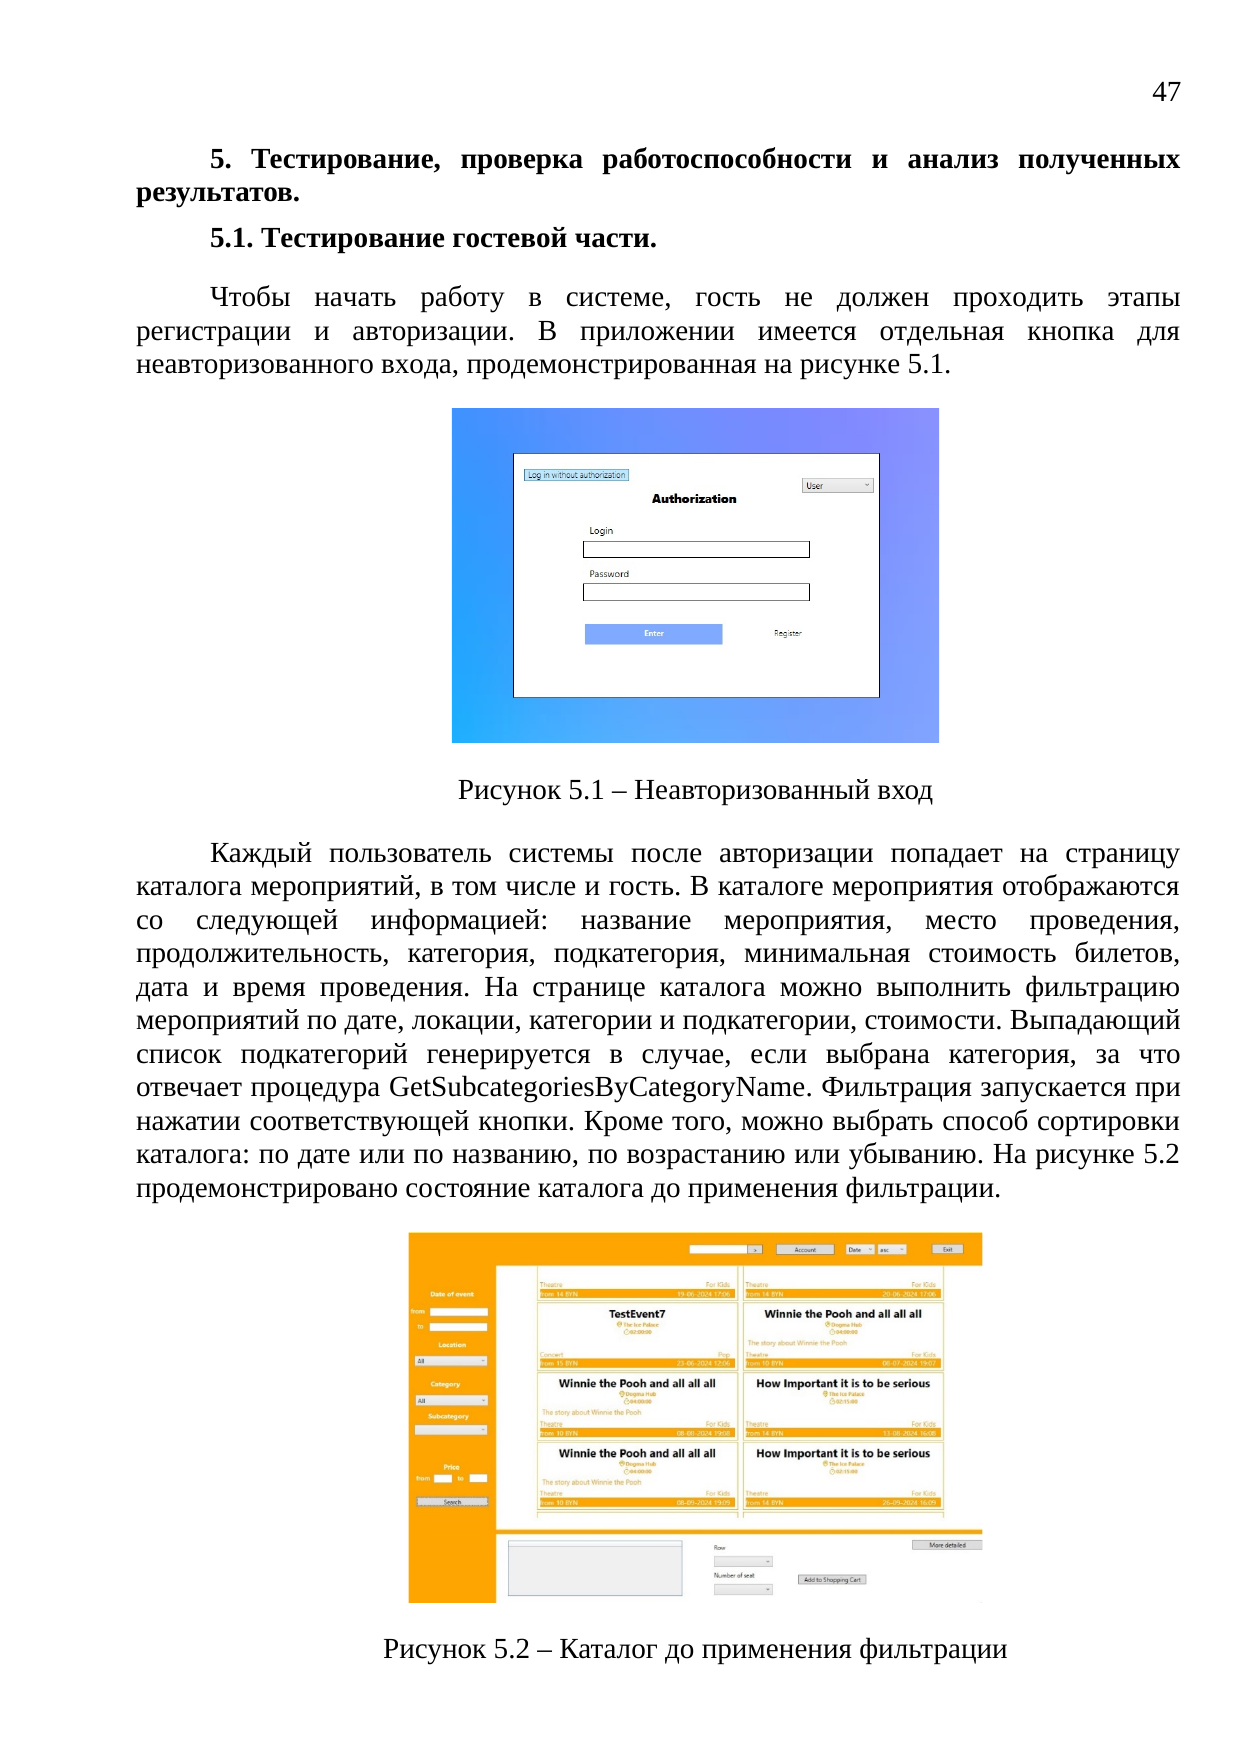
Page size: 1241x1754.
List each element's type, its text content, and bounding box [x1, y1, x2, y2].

text Каждый пользователь системы после авторизации попадает на страницу каталога мероприятий, в том числе и гость. В каталоге мероприятия отображаются со следующей информацией: название мероприятия, место проведения, продолжительность, категория, подкатегория, минимальная стоимость билетов, дата и время проведения. На странице каталога можно выполнить фильтрацию мероприятий по дате, локации, категории и подкатегории, стоимости. Выпадающий список подкатегорий генерируется в случае, если выбрана категория, за что отвечает процедура GetSubcategoriesByCategoryName. Фильтрация запускается при нажатии соответствующей кнопки. Кроме того, можно выбрать способ сортировки каталога: по дате или по названию, по возрастанию или убыванию. На рисунке 5.2 продемонстрировано состояние каталога до применения фильтрации. [136, 835, 1181, 1204]
text Рисунок 5.2 – Каталог до применения фильтрации [136, 1631, 1181, 1665]
text Чтобы начать работу в системе, гость не должен проходить этапы регистрации и авторизации. В приложении имеется отдельная кнопка для неавторизованного входа, продемонстрированная на рисунке 5.1. [136, 279, 1181, 380]
picture [451, 408, 940, 743]
subtitle 5. Тестирование, проверка работоспособности и анализ полученных результатов. [136, 141, 1181, 208]
subtitle 5.1. Тестирование гостевой части. [136, 221, 1181, 254]
picture [408, 1232, 983, 1603]
text Рисунок 5.1 – Неавторизованный вход [136, 772, 1181, 806]
